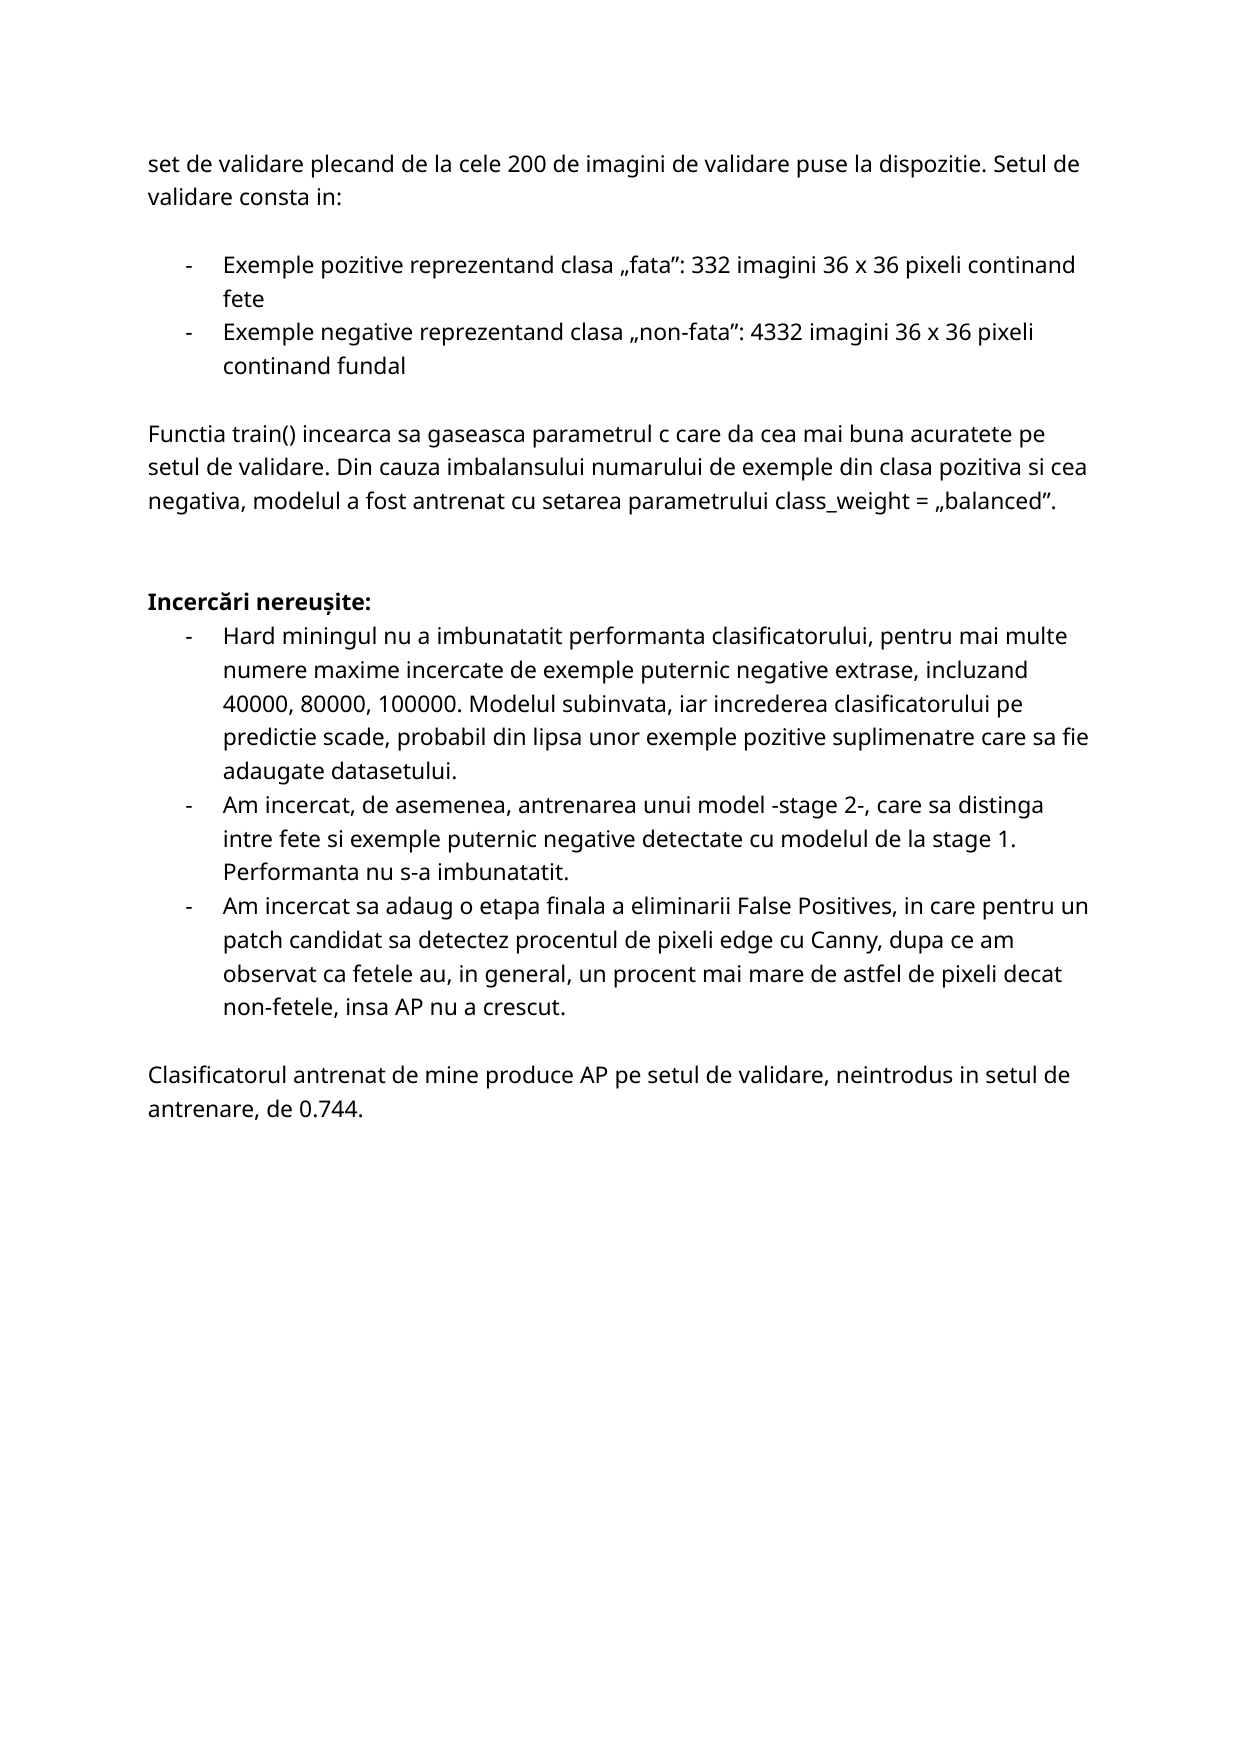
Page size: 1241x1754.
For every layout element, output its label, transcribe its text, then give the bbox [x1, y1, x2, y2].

list Hard miningul nu a imbunatatit performanta clasificatorului, pentru mai multe numere maxime incercate de exemple puternic negative extrase, incluzand 40000, 80000, 100000. Modelul subinvata, iar increderea clasificatorului pe predictie scade, probabil din lipsa unor exemple pozitive suplimenatre care sa fie adaugate datasetului. [185, 620, 1093, 786]
list Am incercat, de asemenea, antrenarea unui model -stage 2-, care sa distinga intre fete si exemple puternic negative detectate cu modelul de la stage 1. Performanta nu s-a imbunatatit. [185, 789, 1093, 888]
list Exemple pozitive reprezentand clasa „fata”: 332 imagini 36 x 36 pixeli continand fete [185, 249, 1093, 314]
list Exemple negative reprezentand clasa „non-fata”: 4332 imagini 36 x 36 pixeli continand fundal [185, 316, 1093, 381]
text Functia train() incearca sa gaseasca parametrul c care da cea mai buna acuratete pe setul de validare. Din cauza imbalansului numarului de exemple din clasa pozitiva si cea negativa, modelul a fost antrenat cu setarea parametrului class_weight = „balanced”. [148, 418, 1093, 516]
text Incercări nereușite: [148, 586, 1093, 618]
text Clasificatorul antrenat de mine produce AP pe setul de validare, neintrodus in setul de antrenare, de 0.744. [148, 1059, 1093, 1124]
list Am incercat sa adaug o etapa finala a eliminarii False Positives, in care pentru un patch candidat sa detectez procentul de pixeli edge cu Canny, dupa ce am observat ca fetele au, in general, un procent mai mare de astfel de pixeli decat non-fetele, insa AP nu a crescut. [185, 890, 1093, 1023]
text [148, 148, 1093, 213]
